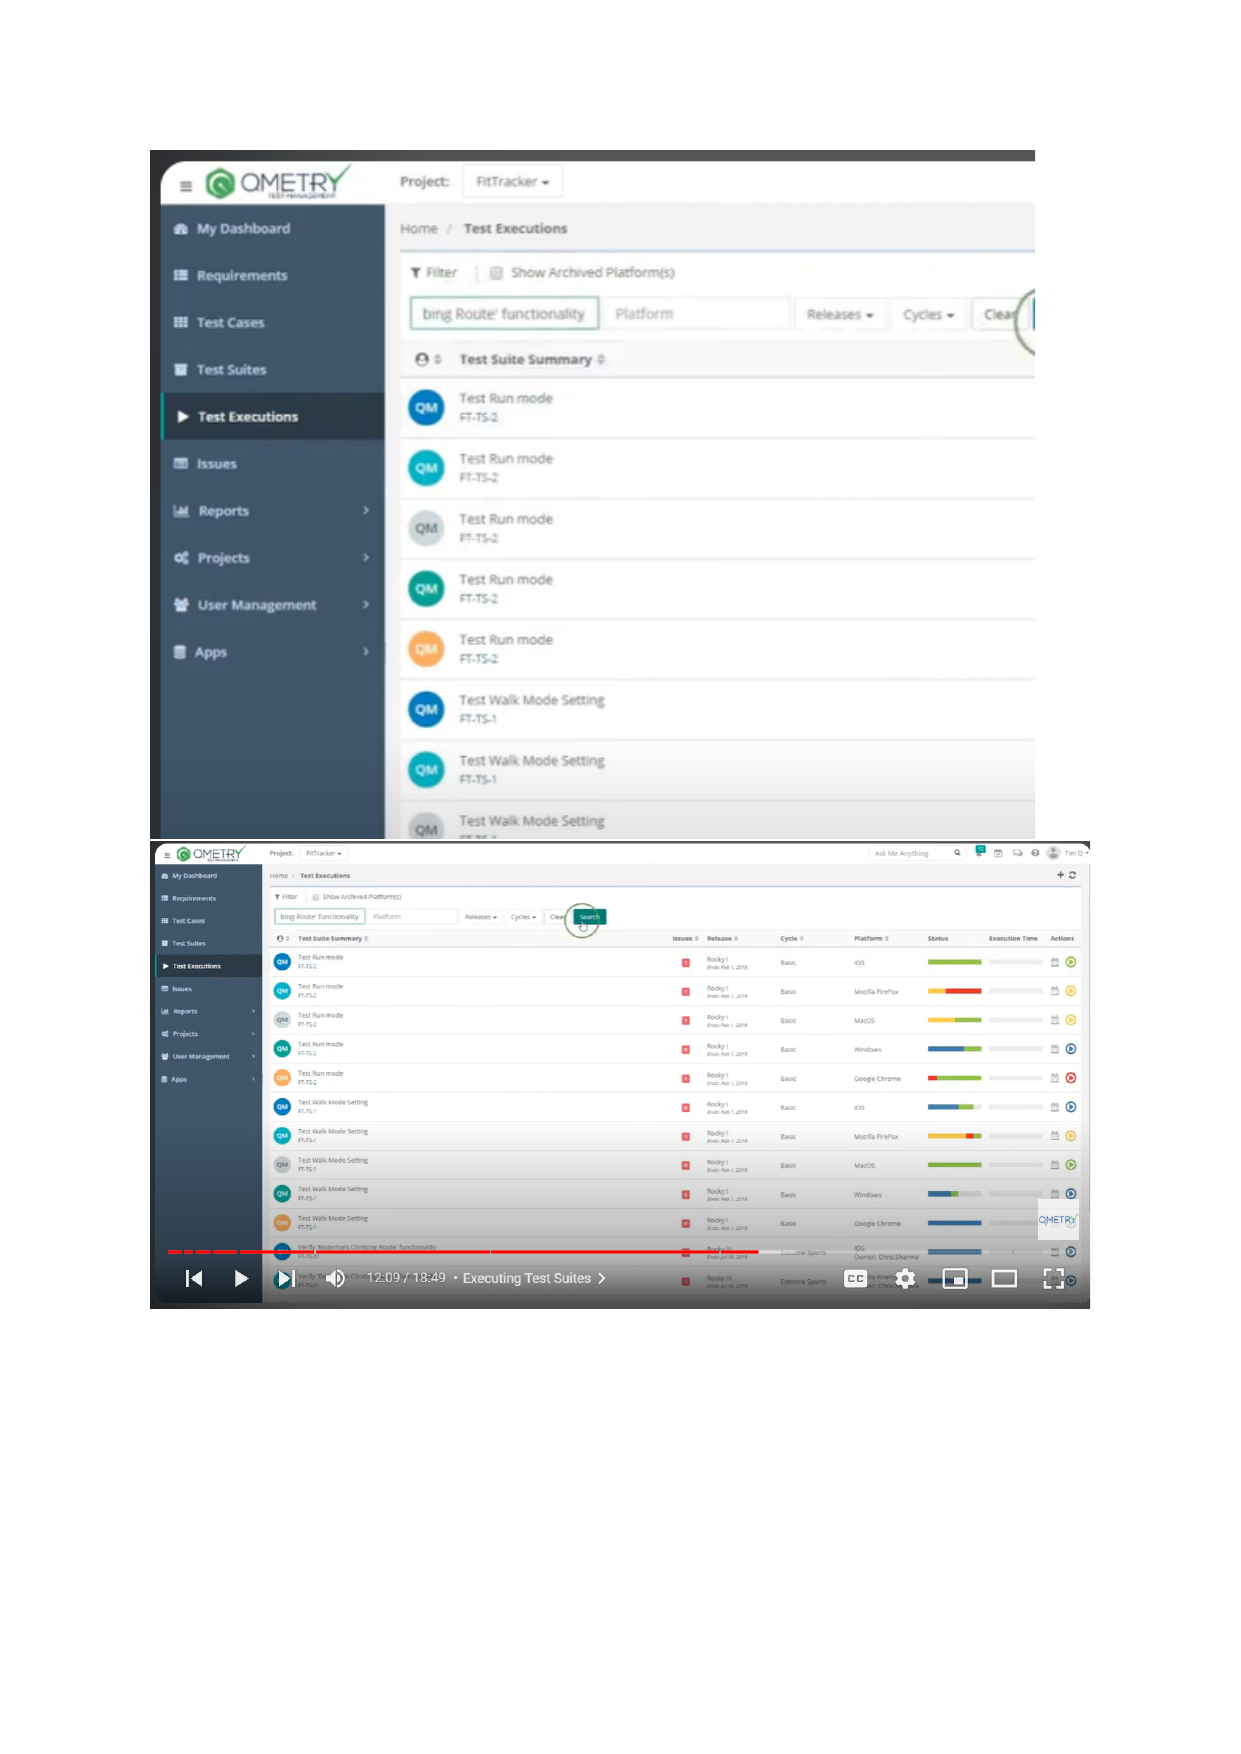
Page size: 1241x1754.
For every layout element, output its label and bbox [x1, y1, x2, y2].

picture [150, 150, 1035, 839]
picture [150, 841, 1091, 1309]
